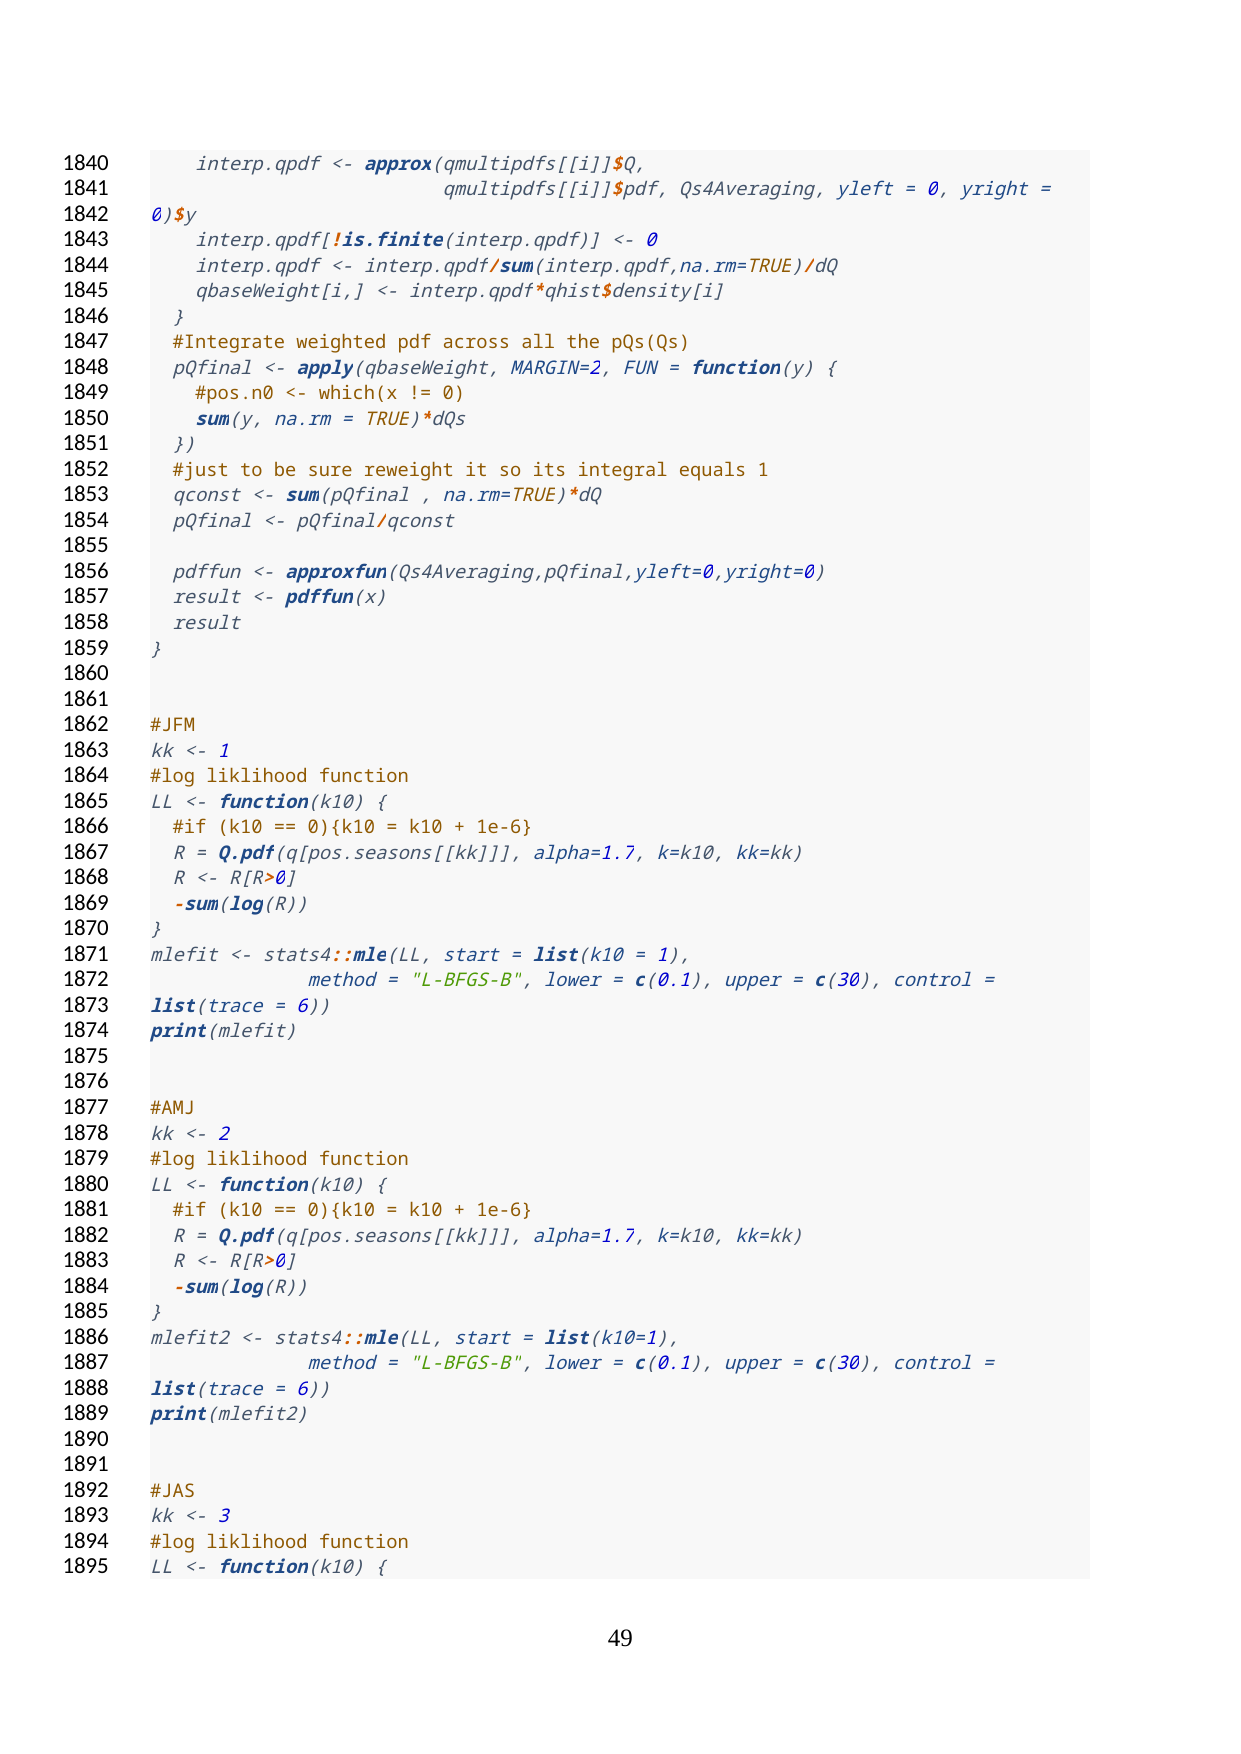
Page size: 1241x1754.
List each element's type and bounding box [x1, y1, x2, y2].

text [150, 150, 1090, 1579]
